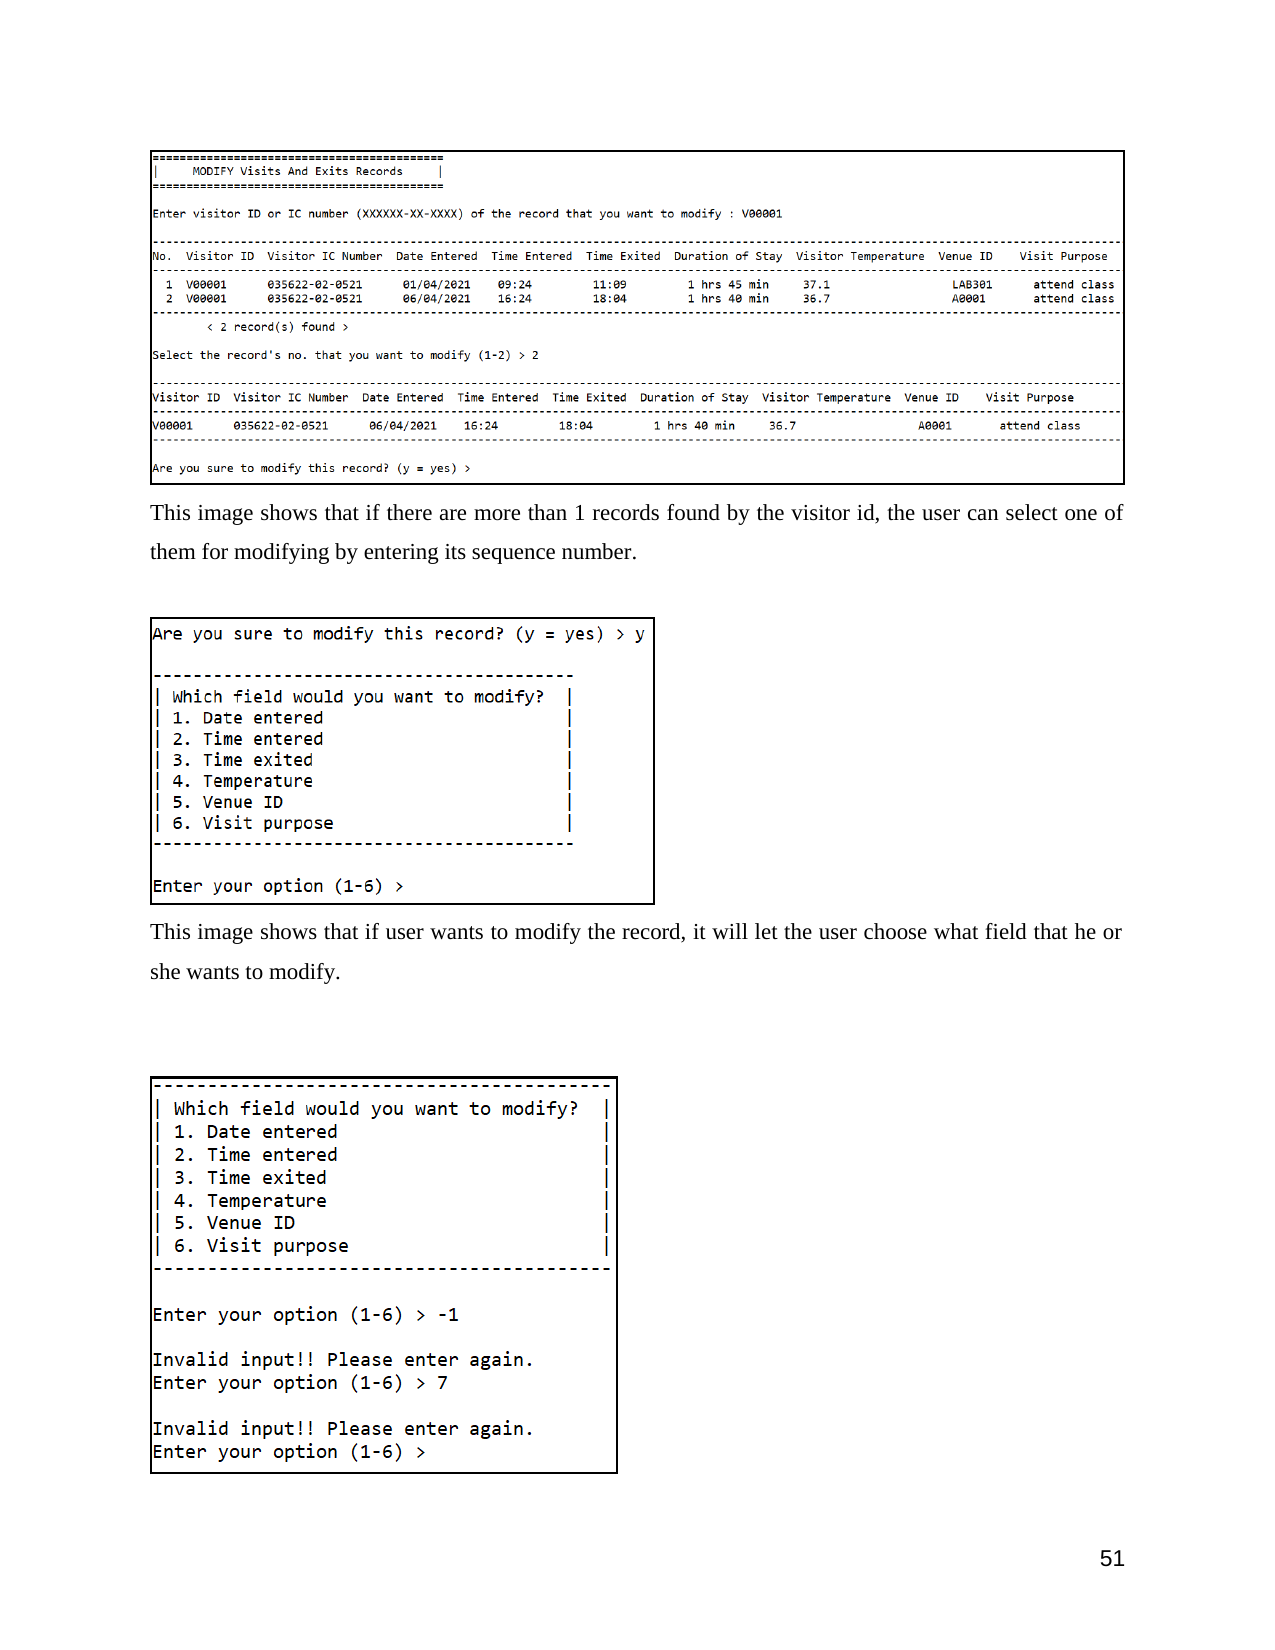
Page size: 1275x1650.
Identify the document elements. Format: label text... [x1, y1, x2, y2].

picture [152, 619, 653, 903]
text This image shows that if user wants to modify the record, it will let the user choose what field that he or she wants to modify. [150, 918, 1125, 984]
text This image shows that if there are more than 1 records found by the visitor id, the user can select one of them for modifying by entering its sequence number. [150, 498, 1125, 564]
picture [152, 152, 1123, 483]
picture [152, 1079, 616, 1472]
